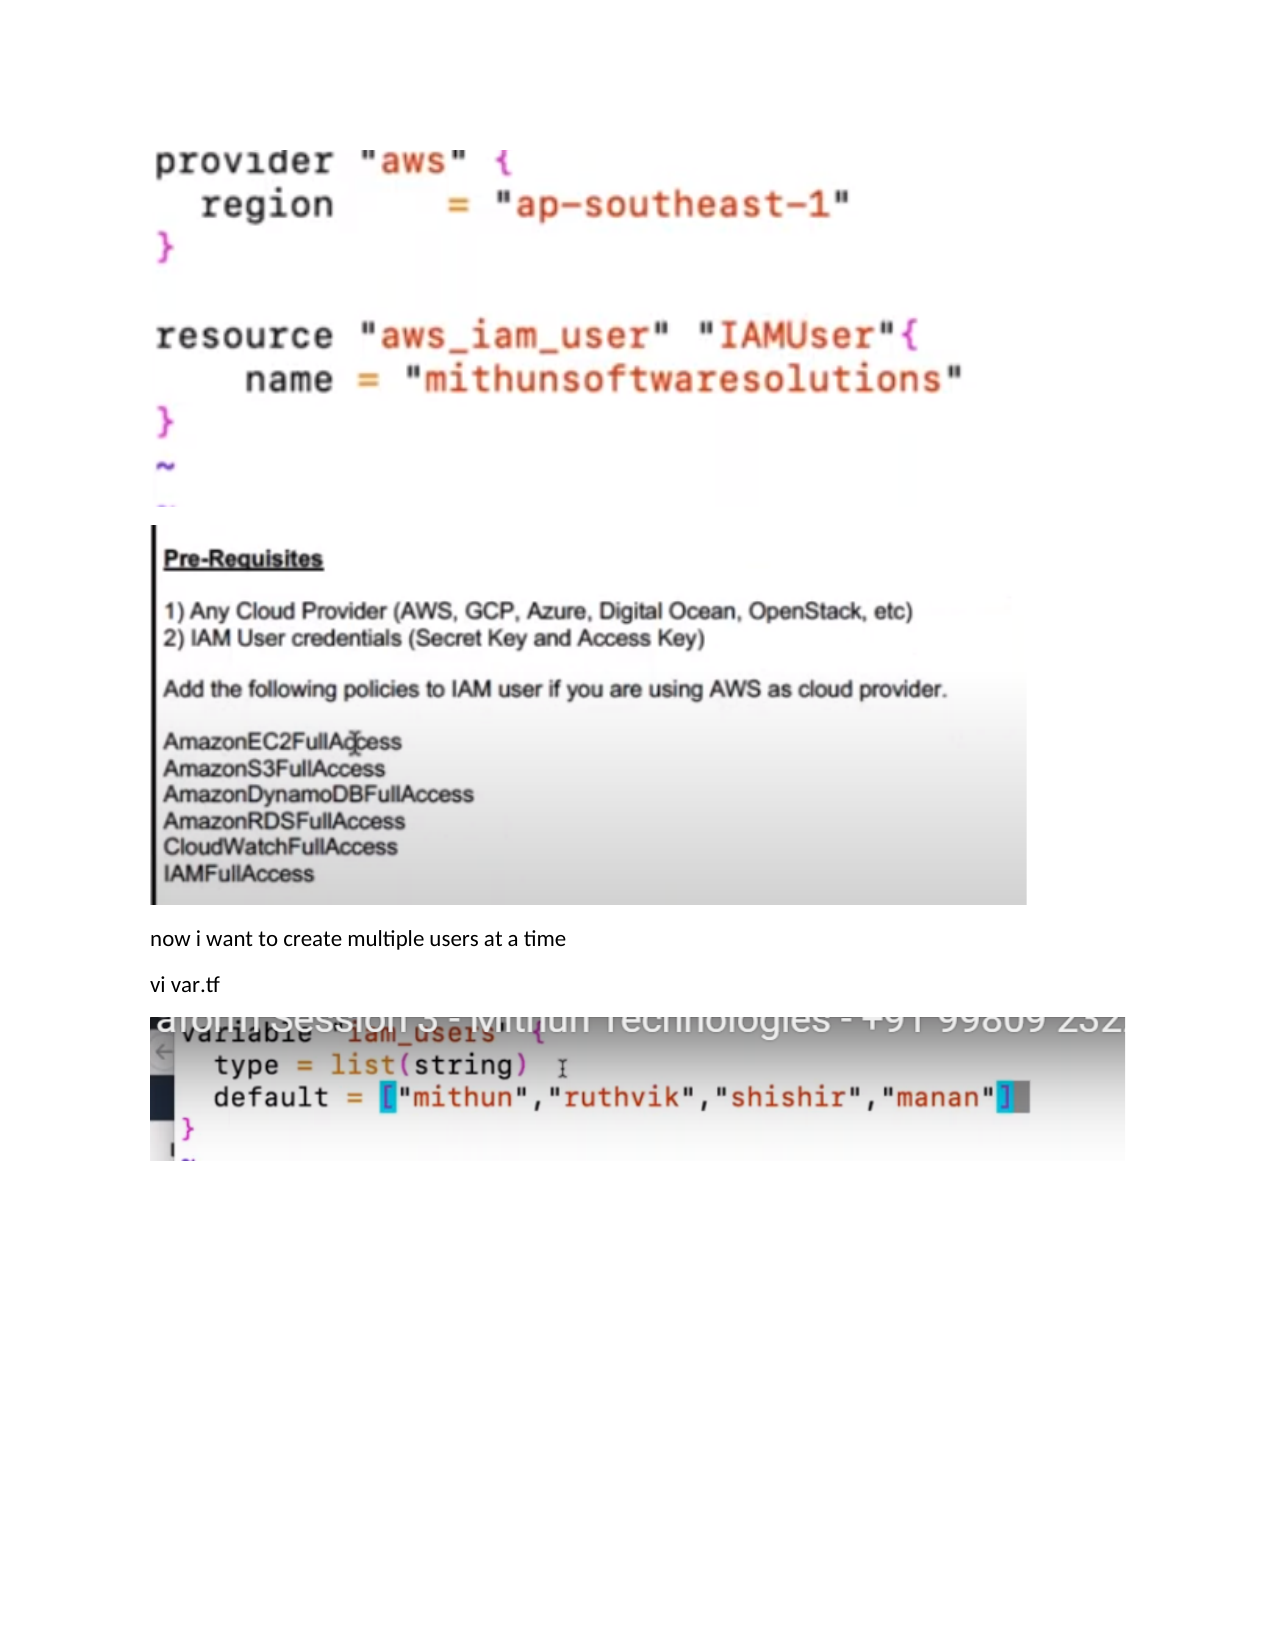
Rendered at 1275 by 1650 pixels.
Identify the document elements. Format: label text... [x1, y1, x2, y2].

picture [150, 525, 1027, 905]
text vi var.tf [150, 971, 1125, 998]
picture [150, 150, 1012, 507]
picture [150, 1017, 1125, 1161]
text now i want to create multiple users at a time [150, 924, 1125, 952]
